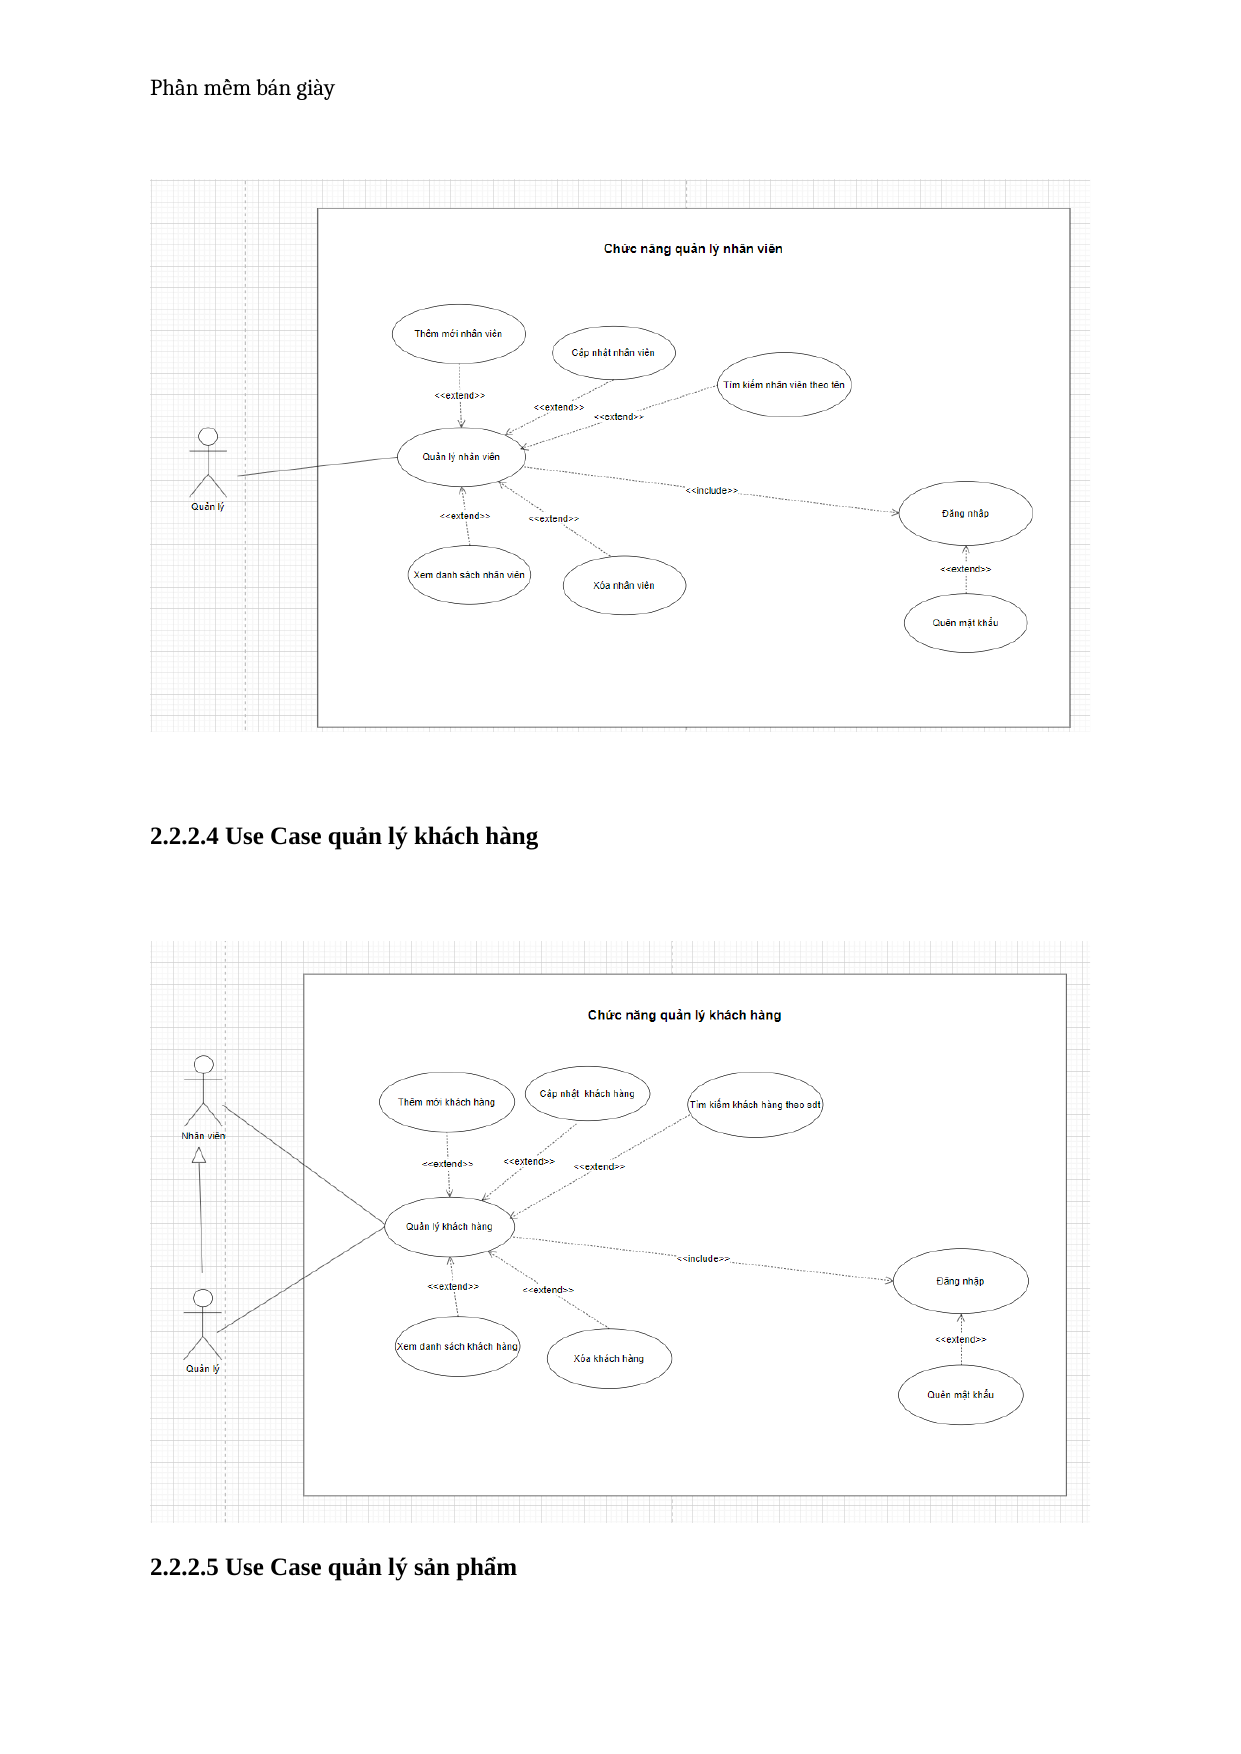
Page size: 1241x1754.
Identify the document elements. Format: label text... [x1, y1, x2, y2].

picture [150, 941, 1091, 1523]
text 2.2.2.5 Use Case quản lý sản phẩm [150, 1552, 1124, 1581]
picture [150, 179, 1091, 732]
text 2.2.2.4 Use Case quản lý khách hàng [150, 821, 1124, 850]
